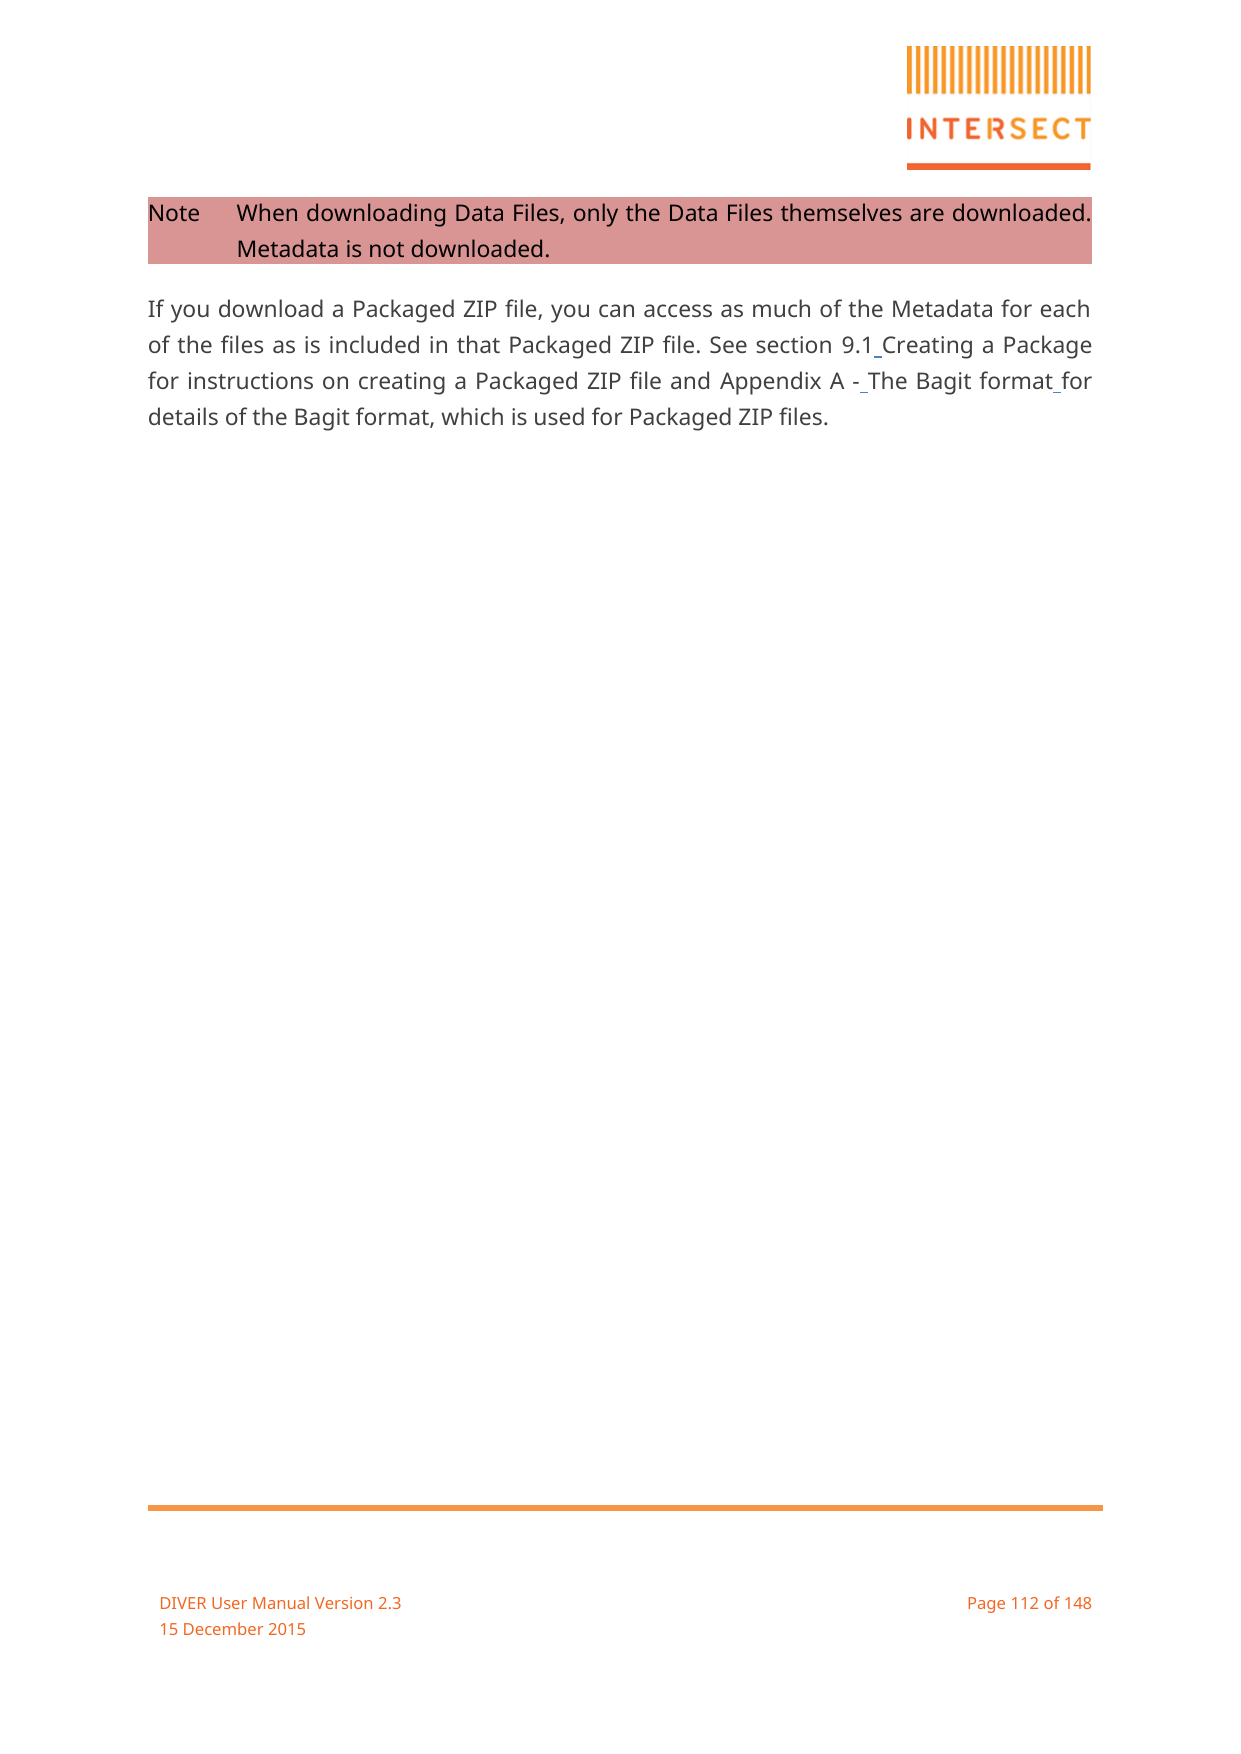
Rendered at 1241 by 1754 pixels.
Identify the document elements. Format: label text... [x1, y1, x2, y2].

text Note When downloading Data Files, only the Data Files themselves are downloaded. Metadata is not downloaded. [148, 197, 1092, 264]
text If you download a Packaged ZIP file, you can access as much of the Metadata for each of the files as is included in that Packaged ZIP file. See section for instructions on creating a Packaged ZIP file and for details of the Bagit format, which is used for Packaged ZIP files. [148, 293, 1092, 432]
picture [905, 44, 1093, 172]
